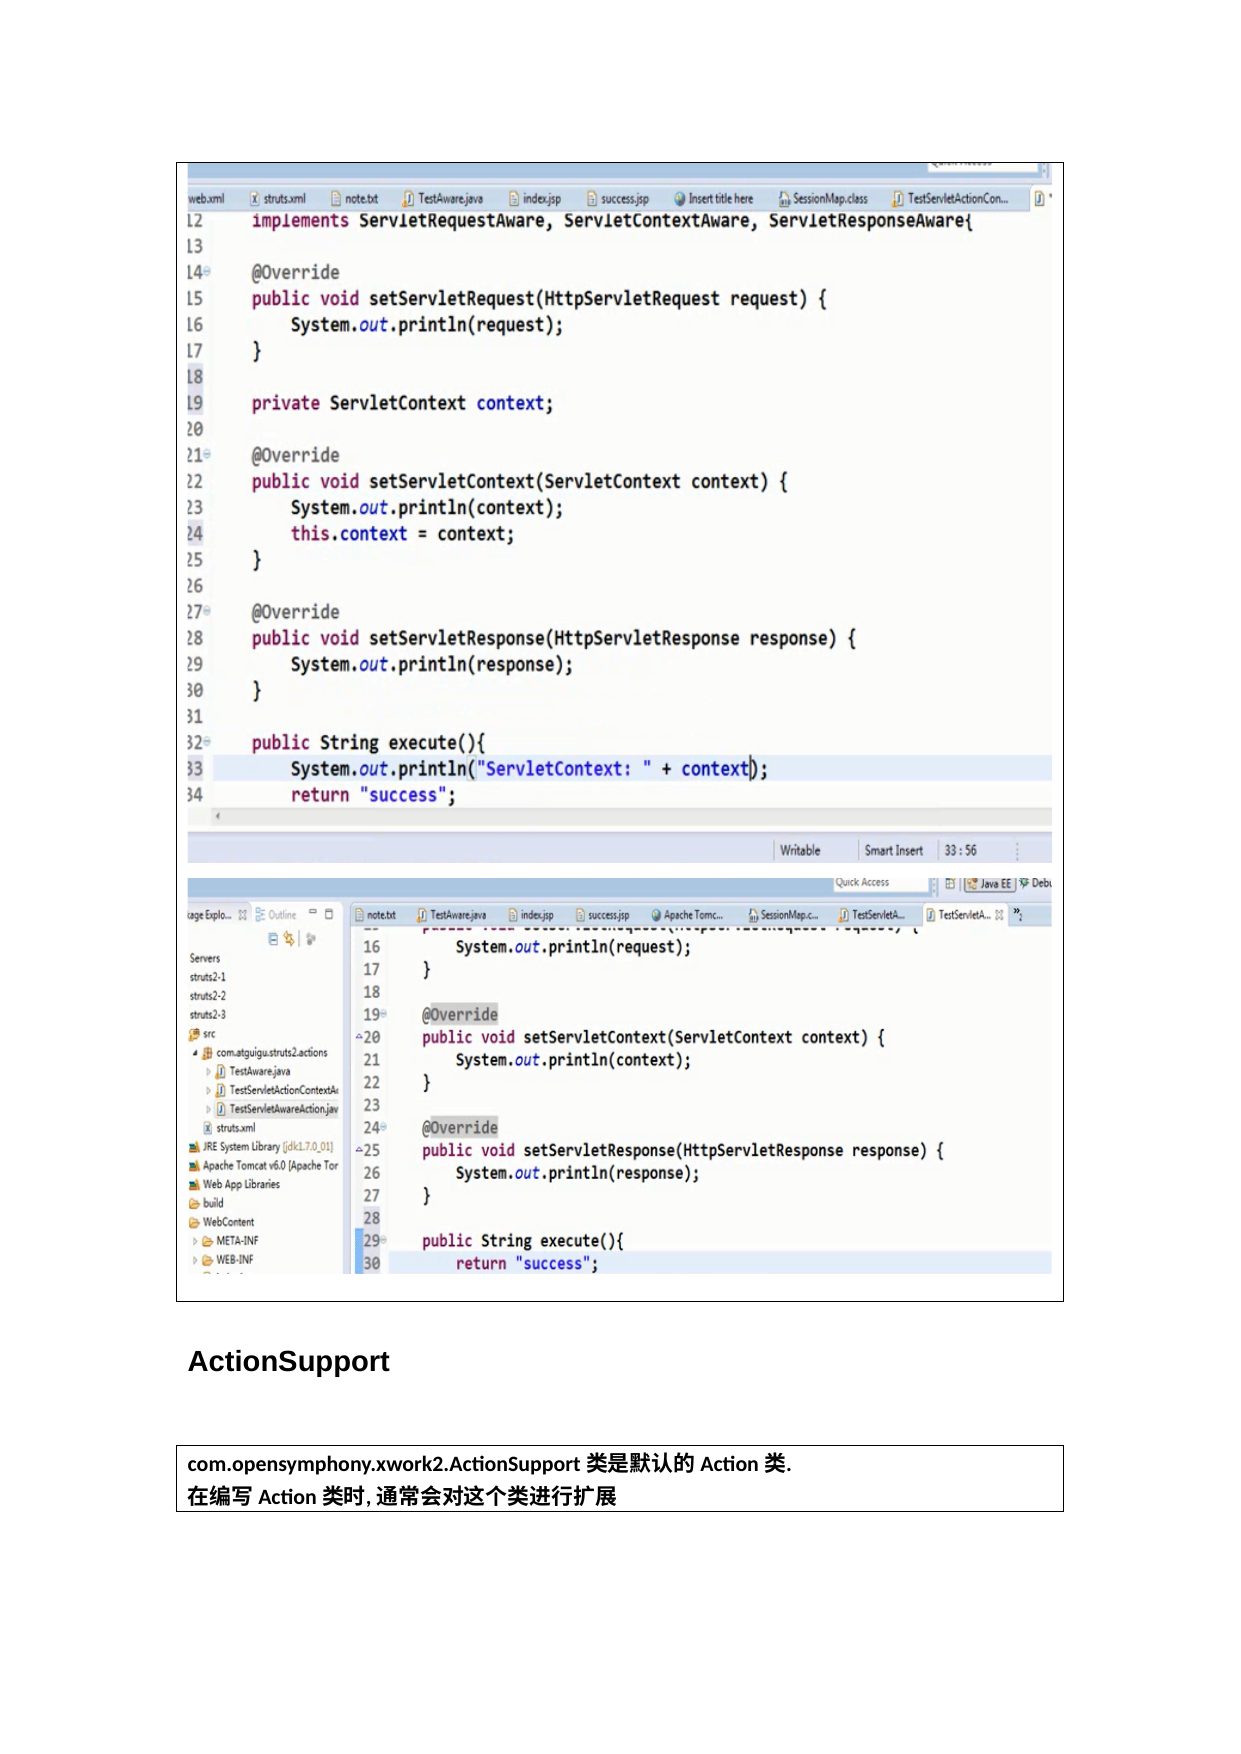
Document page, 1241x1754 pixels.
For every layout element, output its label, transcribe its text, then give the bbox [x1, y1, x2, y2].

subtitle ActionSupport [187, 1329, 1053, 1394]
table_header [177, 1446, 1063, 1511]
picture [187, 878, 1052, 1274]
picture [187, 163, 1053, 863]
table_cell [177, 163, 1063, 1301]
